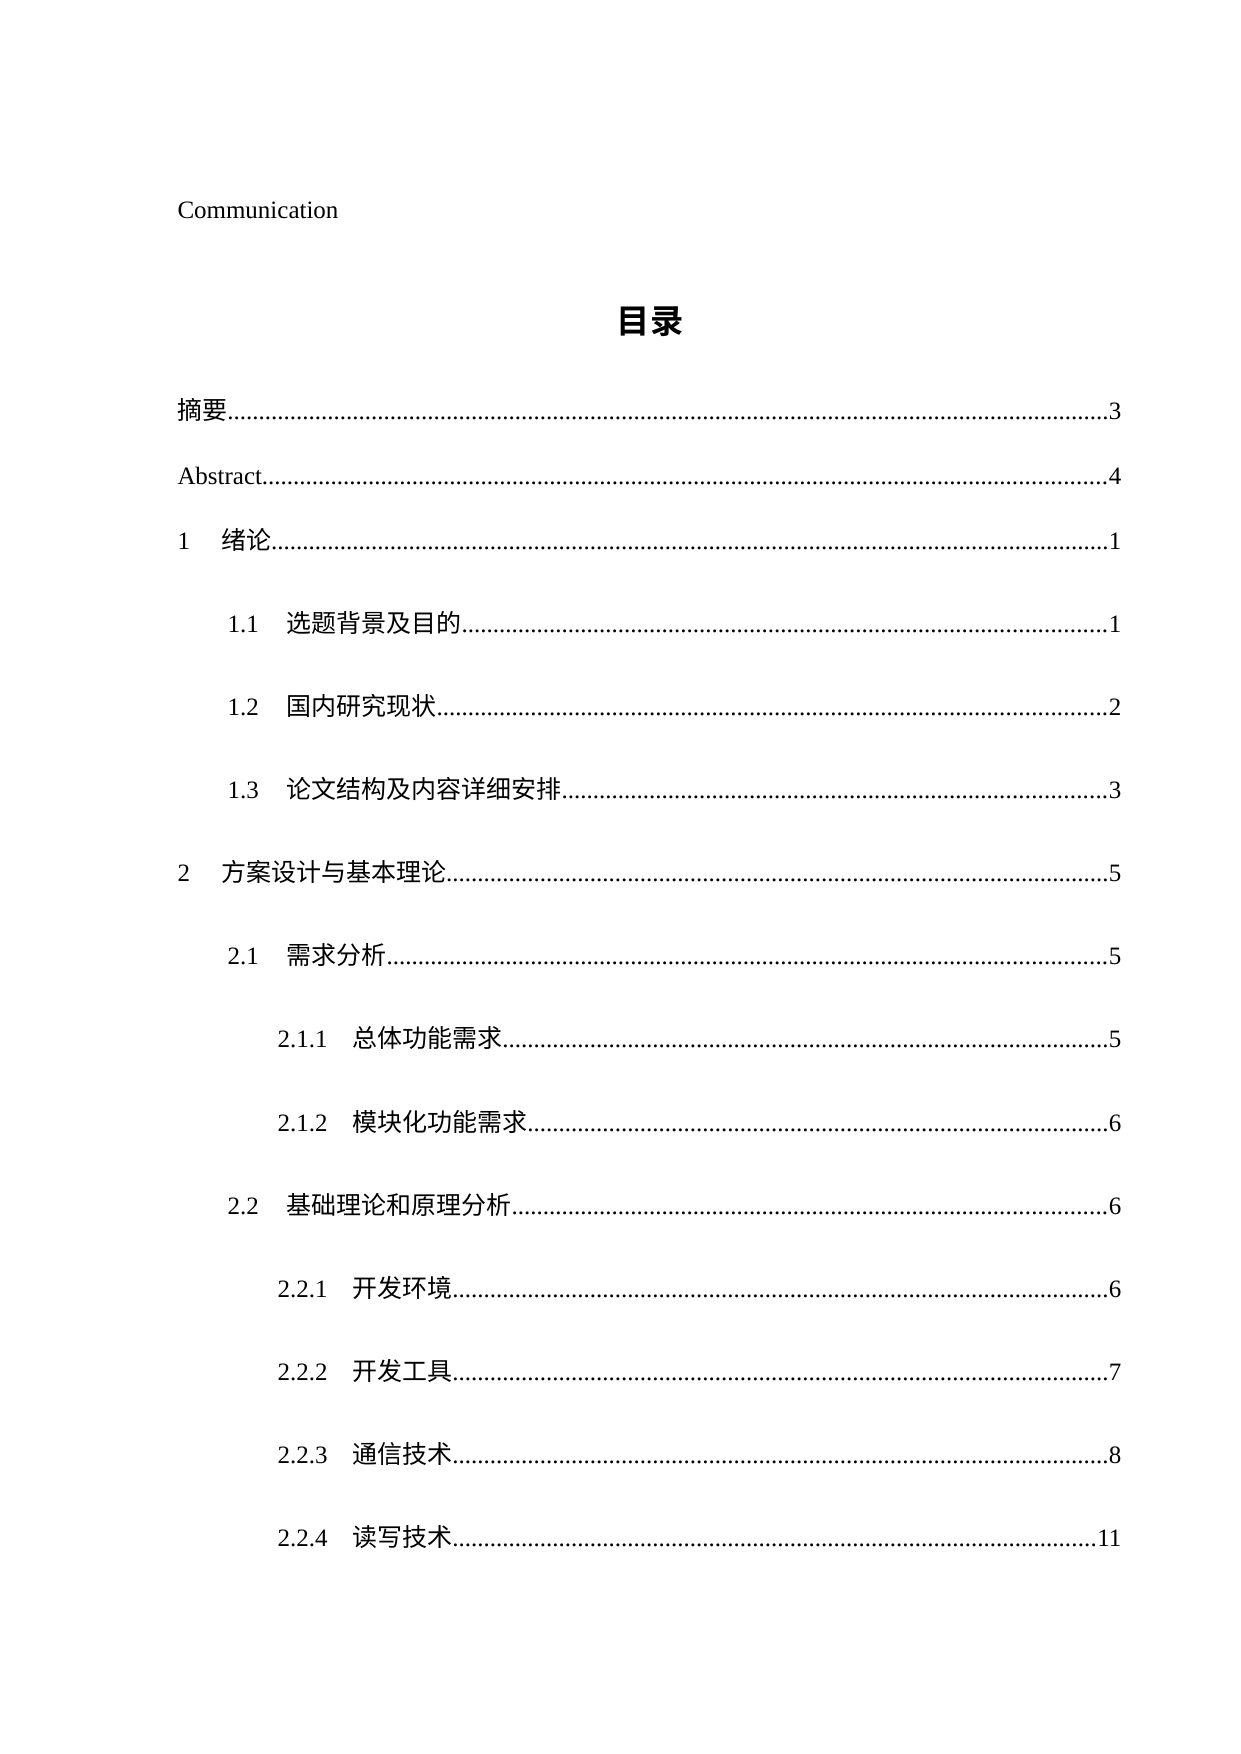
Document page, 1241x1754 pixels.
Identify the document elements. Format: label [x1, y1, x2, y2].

text [177, 193, 1122, 226]
